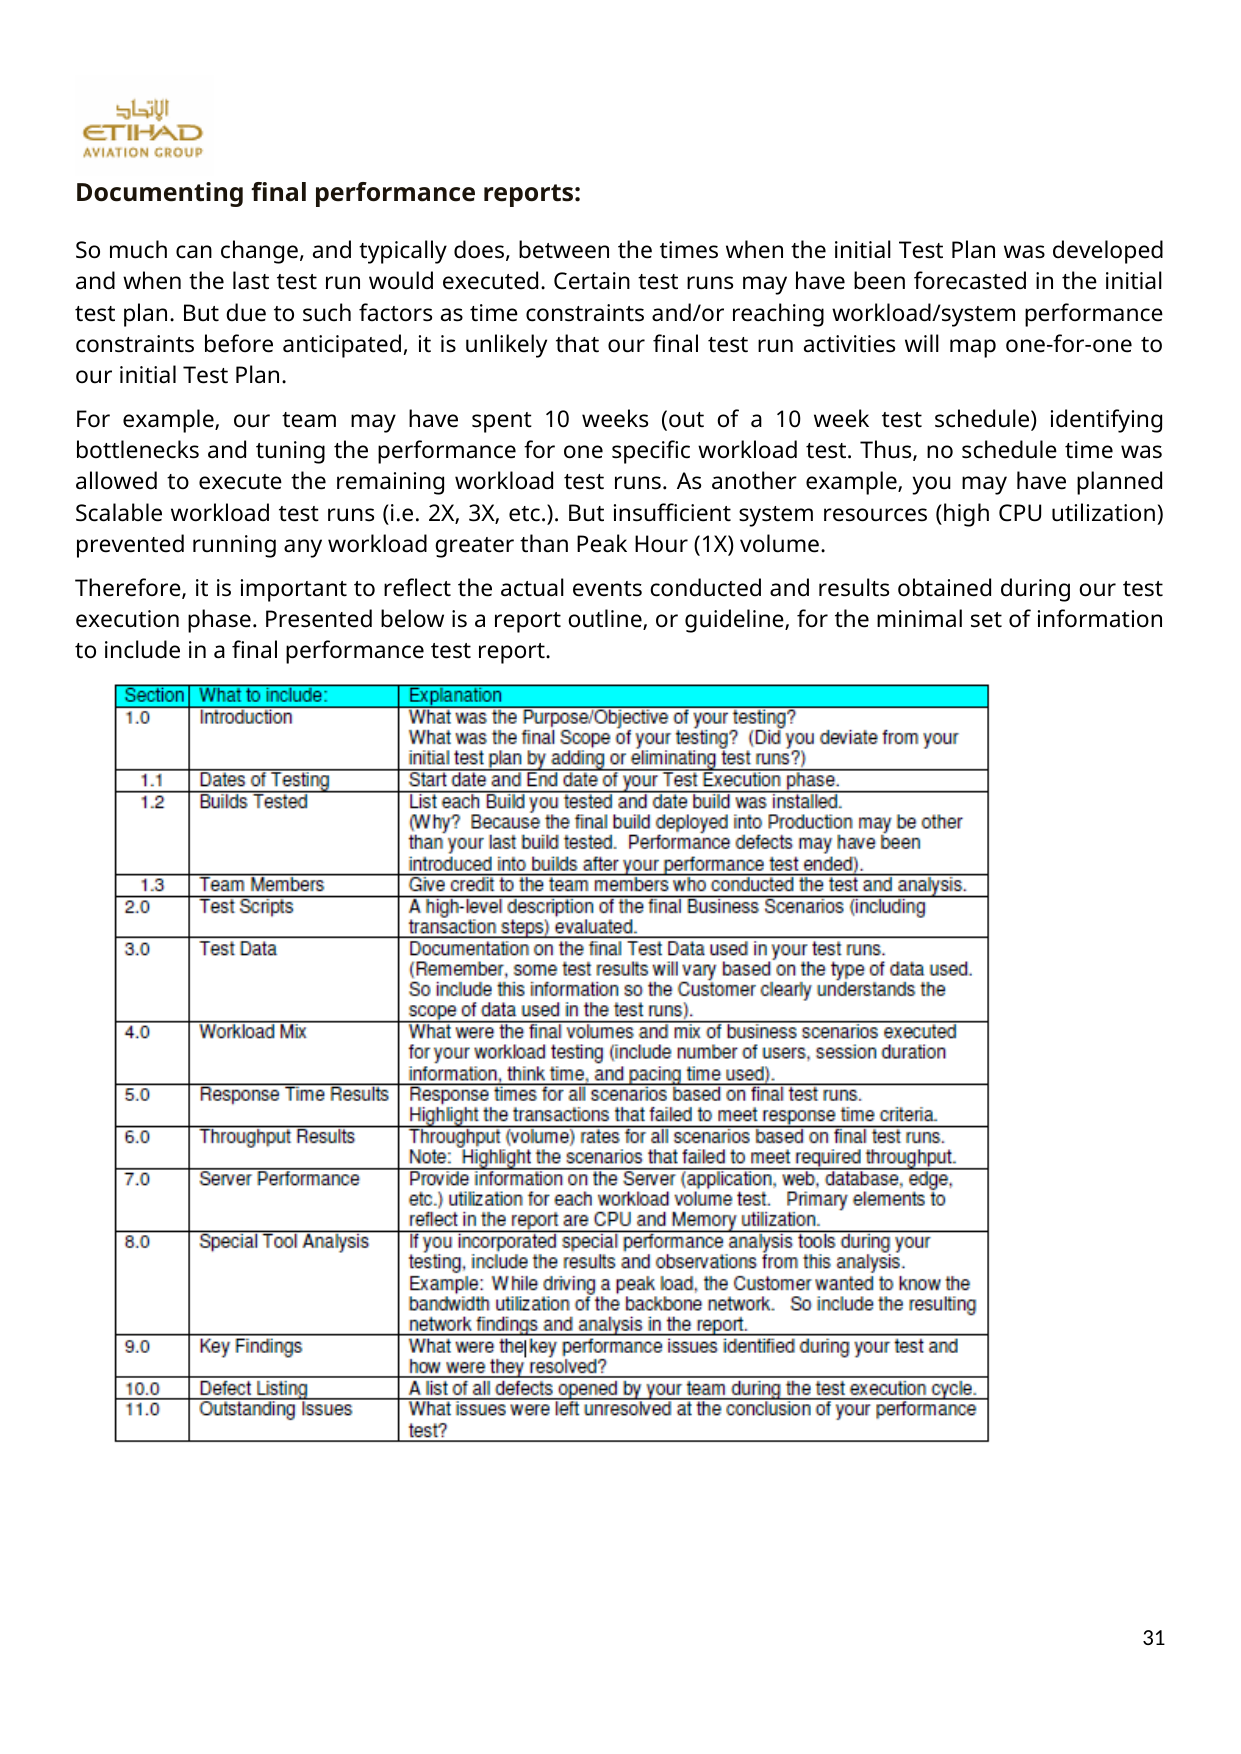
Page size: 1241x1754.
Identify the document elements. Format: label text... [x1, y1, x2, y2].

text So much can change, and typically does, between the times when the initial Test Plan was developed and when the last test run would executed. Certain test runs may have been forecasted in the initial test plan. But due to such factors as time constraints and/or reaching workload/system performance constraints before anticipated, it is unlikely that our final test run activities will map one-for-one to our initial Test Plan. [75, 234, 1165, 390]
picture [75, 75, 214, 176]
list Documenting final performance reports: [75, 175, 1165, 209]
picture [112, 677, 997, 1450]
text Therefore, it is important to reflect the actual events conducted and results obtained during our test execution phase. Presented below is a report outline, or guideline, for the minimal set of information to include in a final performance test report. [75, 572, 1165, 665]
text For example, our team may have spent 10 weeks (out of a 10 week test schedule) identifying bottlenecks and tuning the performance for one specific workload test. Thus, no schedule time was allowed to execute the remaining workload test runs. As another example, you may have planned Scalable workload test runs (i.e. 2X, 3X, etc.). But insufficient system resources (high CPU utilization) prevented running any workload greater than Peak Hour (1X) volume. [75, 403, 1165, 559]
